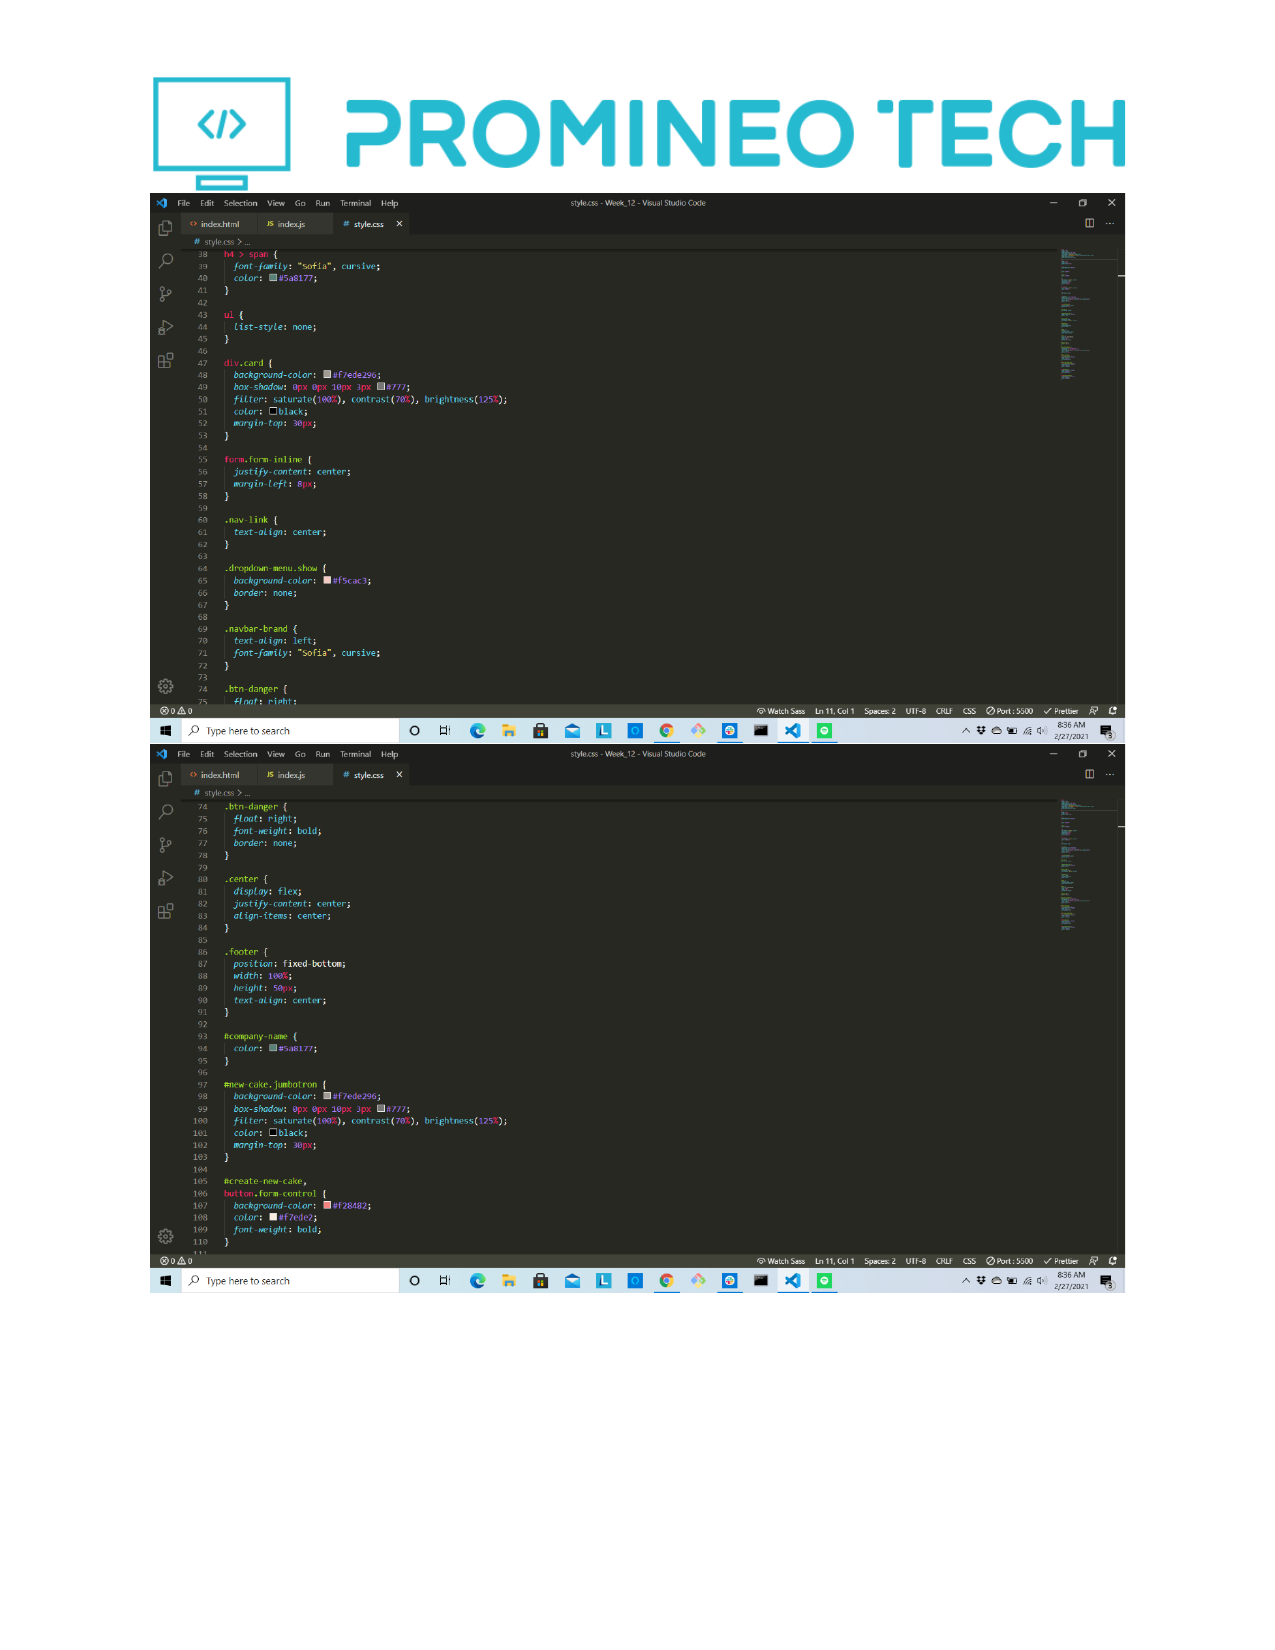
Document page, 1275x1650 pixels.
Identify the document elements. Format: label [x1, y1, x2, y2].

picture [150, 744, 1125, 1293]
picture [150, 75, 1125, 743]
